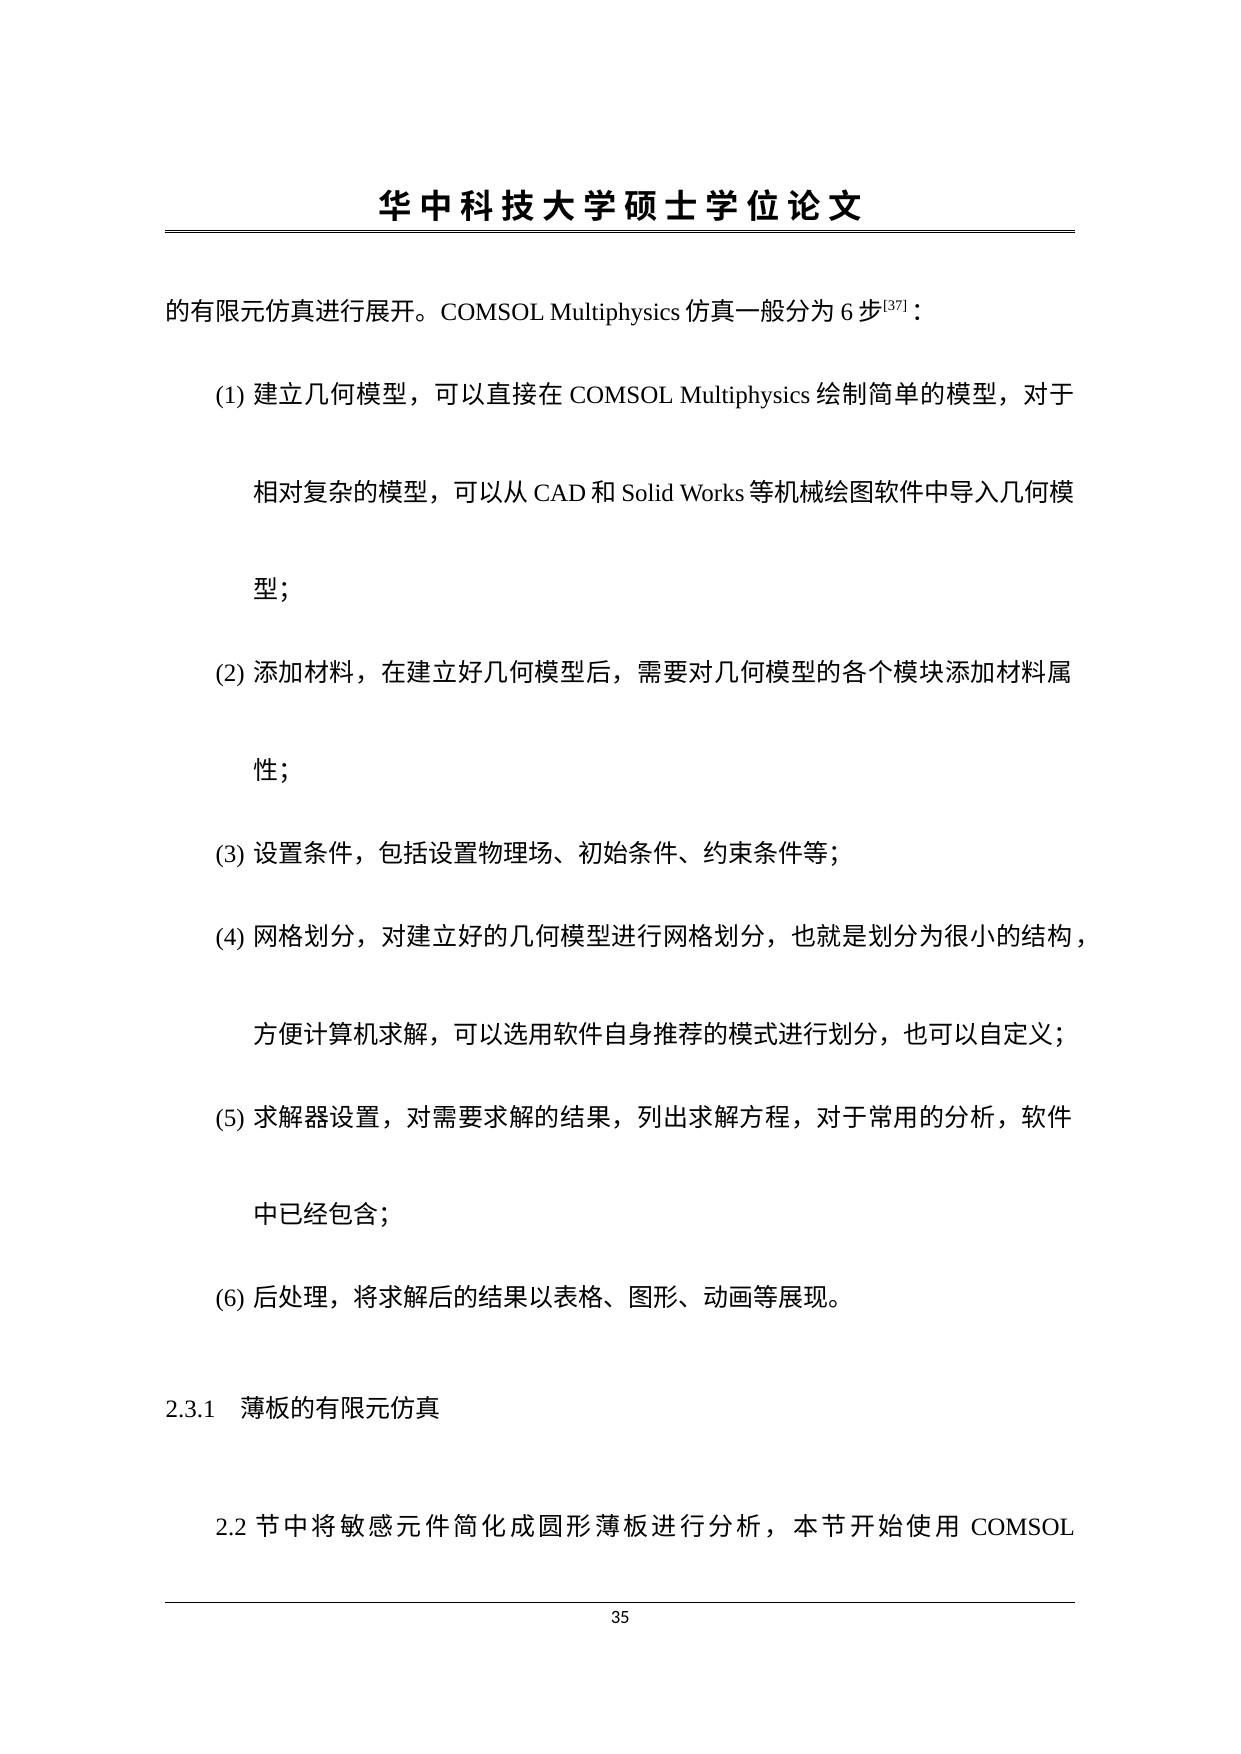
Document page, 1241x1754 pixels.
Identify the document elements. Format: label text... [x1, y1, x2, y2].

list 建立几何模型，可以直接在COMSOL Multiphysics绘制简单的模型，对于相对复杂的模型，可以从CAD和Solid Works等机械绘图软件中导入几何模型； [215, 360, 1075, 620]
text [165, 1492, 1075, 1557]
list 网格划分，对建立好的几何模型进行网格划分，也就是划分为很小的结构，方便计算机求解，可以选用软件自身推荐的模式进行划分，也可以自定义； [215, 902, 1075, 1065]
list 求解器设置，对需要求解的结果，列出求解方程，对于常用的分析，软件中已经包含； [215, 1083, 1075, 1245]
list 设置条件，包括设置物理场、初始条件、约束条件等； [215, 819, 1075, 884]
list 添加材料，在建立好几何模型后，需要对几何模型的各个模块添加材料属性； [215, 638, 1075, 801]
list 薄板的有限元仿真 [165, 1374, 1075, 1439]
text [165, 277, 1075, 342]
list 后处理，将求解后的结果以表格、图形、动画等展现。 [215, 1263, 1075, 1328]
